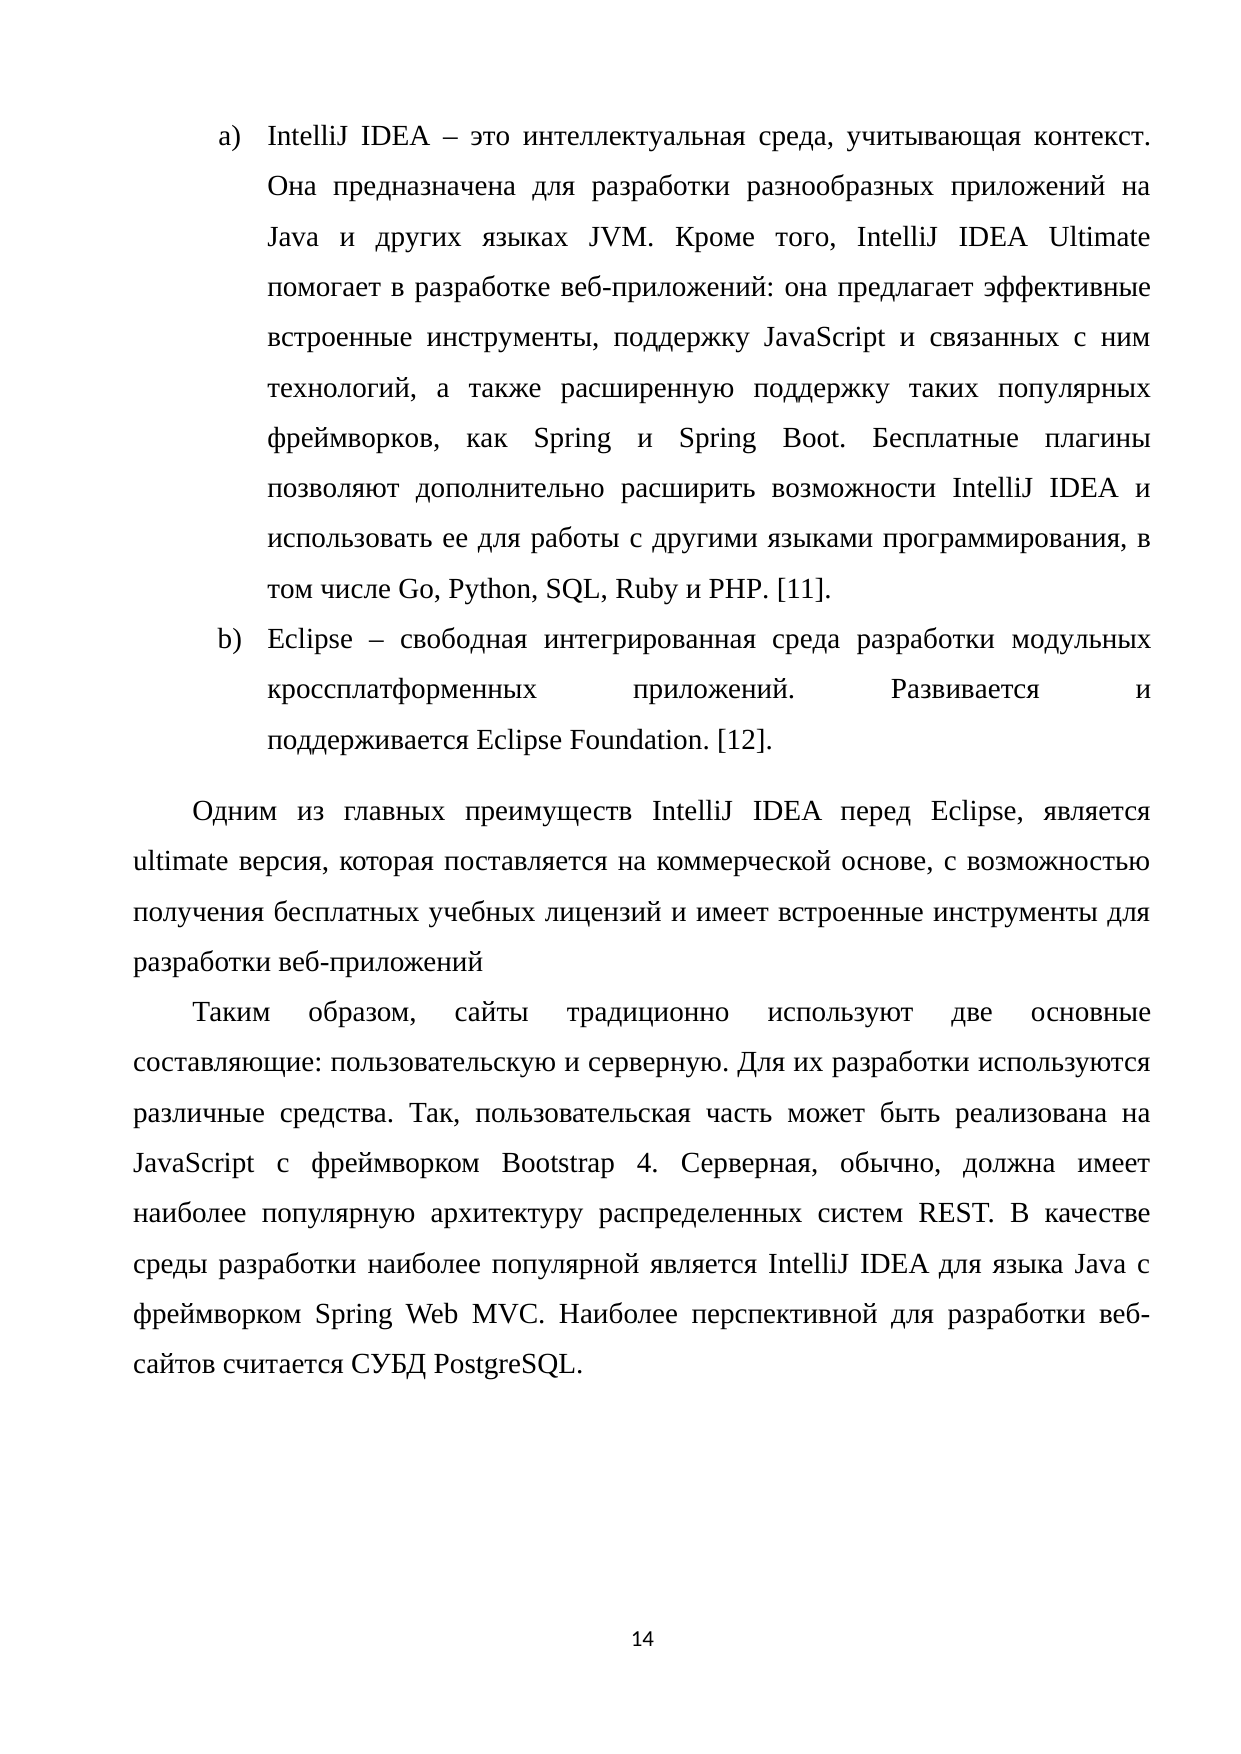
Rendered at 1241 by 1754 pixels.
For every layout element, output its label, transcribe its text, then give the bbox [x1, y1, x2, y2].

text Таким образом, сайты традиционно используют две основные составляющие: пользовательскую и серверную. Для их разработки используются различные средства. Так, пользовательская часть может быть реализована на JavaScript с фреймворком Bootstrap 4. Серверная, обычно, должна имеет наиболее популярную архитектуру распределенных систем REST. В качестве среды разработки наиболее популярной является IntelliJ IDEA для языка Java с фреймворком Spring Web MVC. Наиболее перспективной для разработки веб-сайтов считается СУБД PostgreSQL. [133, 994, 1152, 1380]
text Одним из главных преимуществ IntelliJ IDEA перед Eclipse, является ultimate версия, которая поставляется на коммерческой основе, с возможностью получения бесплатных учебных лицензий и имеет встроенные инструменты для разработки веб-приложений [133, 793, 1152, 977]
list IntelliJ IDEA – это интеллектуальная среда, учитывающая контекст. Она предназначена для разработки разнообразных приложений на Java и других языках JVM. Кроме того, IntelliJ IDEA Ultimate помогает в разработке веб-приложений: она предлагает эффективные встроенные инструменты, поддержку JavaScript и связанных с ним технологий, а также расширенную поддержку таких популярных фреймворков, как Spring и Spring Boot. Бесплатные плагины позволяют дополнительно расширить возможности IntelliJ IDEA и использовать ее для работы с другими языками программирования, в том числе Go, Python, SQL, Ruby и PHP. . [229, 118, 1152, 604]
list Eclipse – свободная интегрированная среда разработки модульных кроссплатформенных приложений. Развивается и поддерживается Eclipse Foundation. . [229, 621, 1152, 755]
